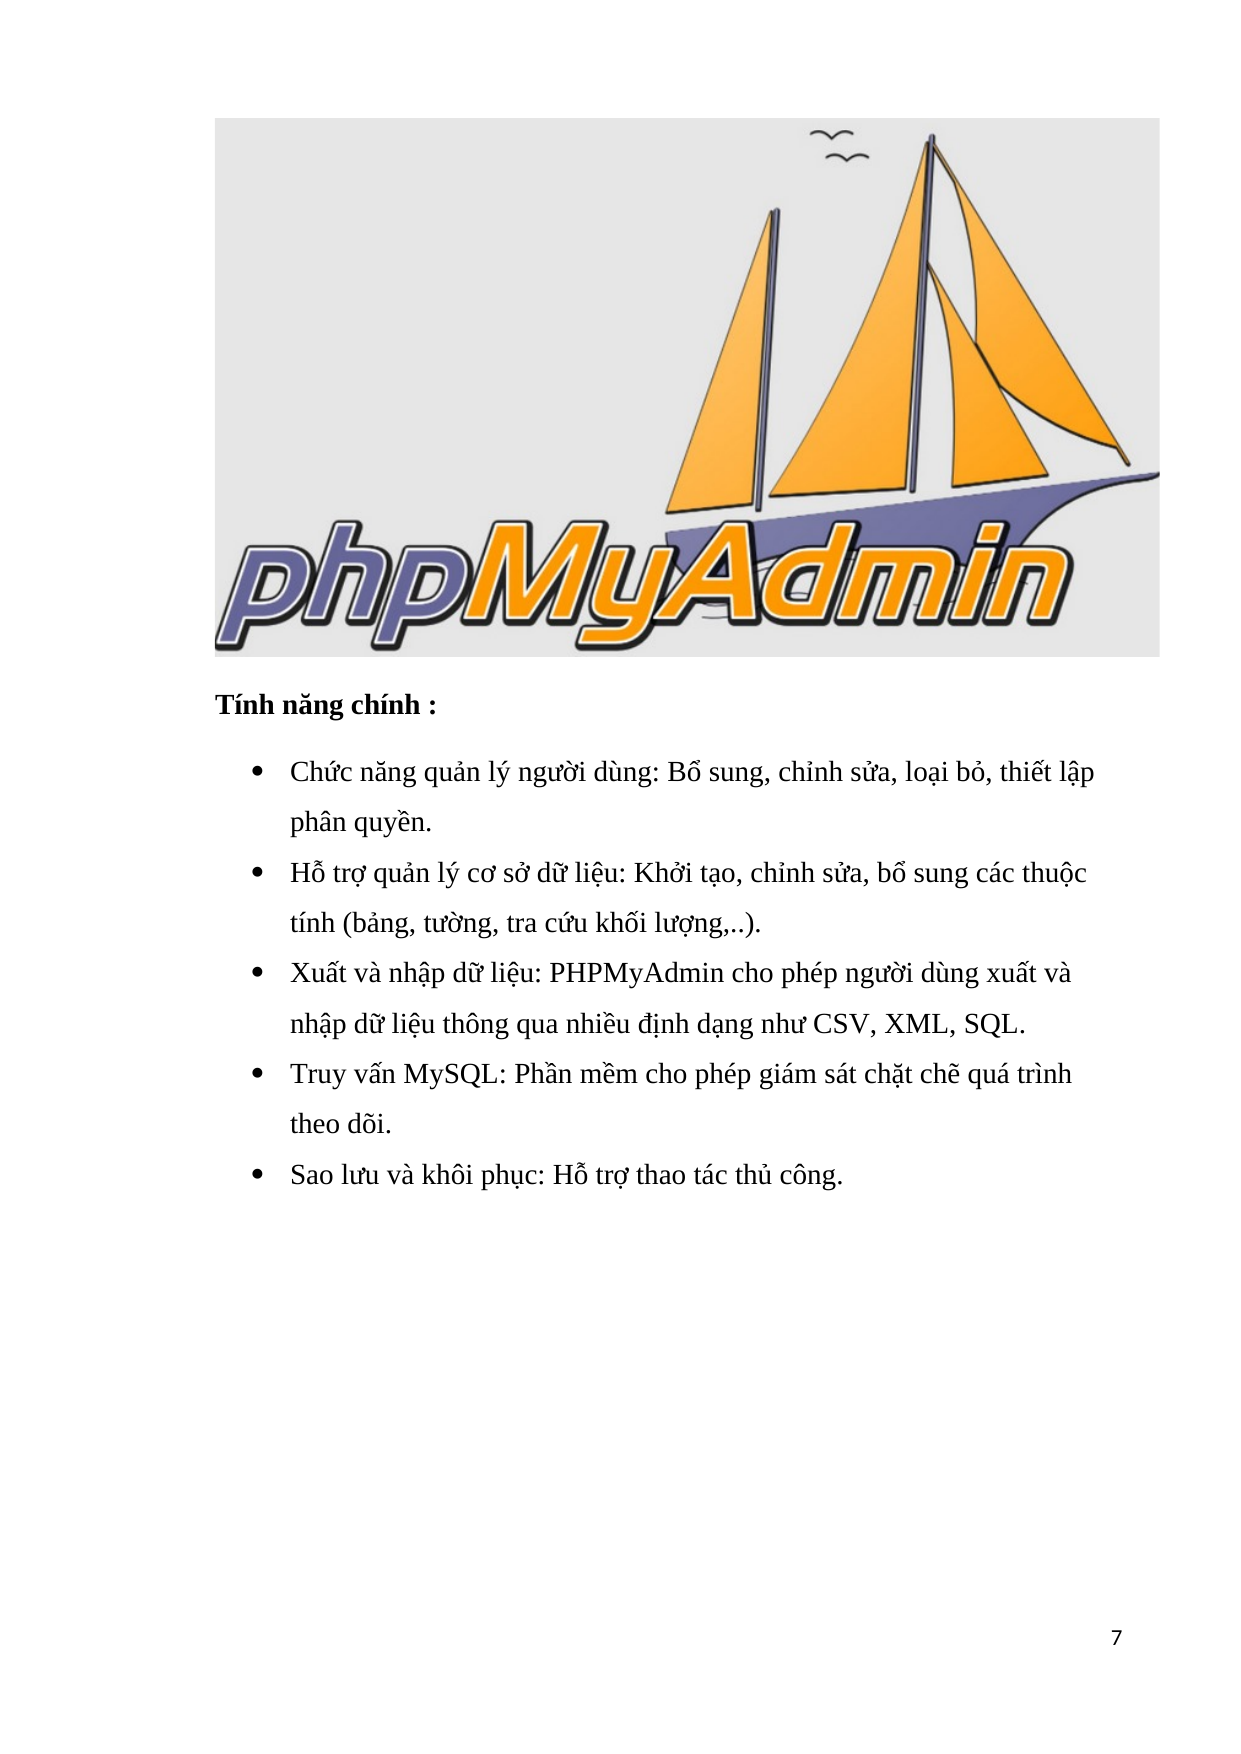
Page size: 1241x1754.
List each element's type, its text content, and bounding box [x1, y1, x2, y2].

list Chức năng quản lý người dùng: Bổ sung, chỉnh sửa, loại bỏ, thiết lập phân quyền. [252, 754, 1122, 838]
text Tính năng chính : [177, 687, 1122, 721]
picture [214, 118, 1160, 657]
list Sao lưu và khôi phục: Hỗ trợ thao tác thủ công. [252, 1157, 1122, 1191]
list Hỗ trợ quản lý cơ sở dữ liệu: Khởi tạo, chỉnh sửa, bổ sung các thuộc tính (bảng, tường, tra cứu khối lượng,..). [252, 855, 1122, 939]
list Truy vấn MySQL: Phần mềm cho phép giám sát chặt chẽ quá trình theo dõi. [252, 1056, 1122, 1140]
list Xuất và nhập dữ liệu: PHPMyAdmin cho phép người dùng xuất và nhập dữ liệu thông qua nhiều định dạng như CSV, XML, SQL. [252, 955, 1122, 1039]
